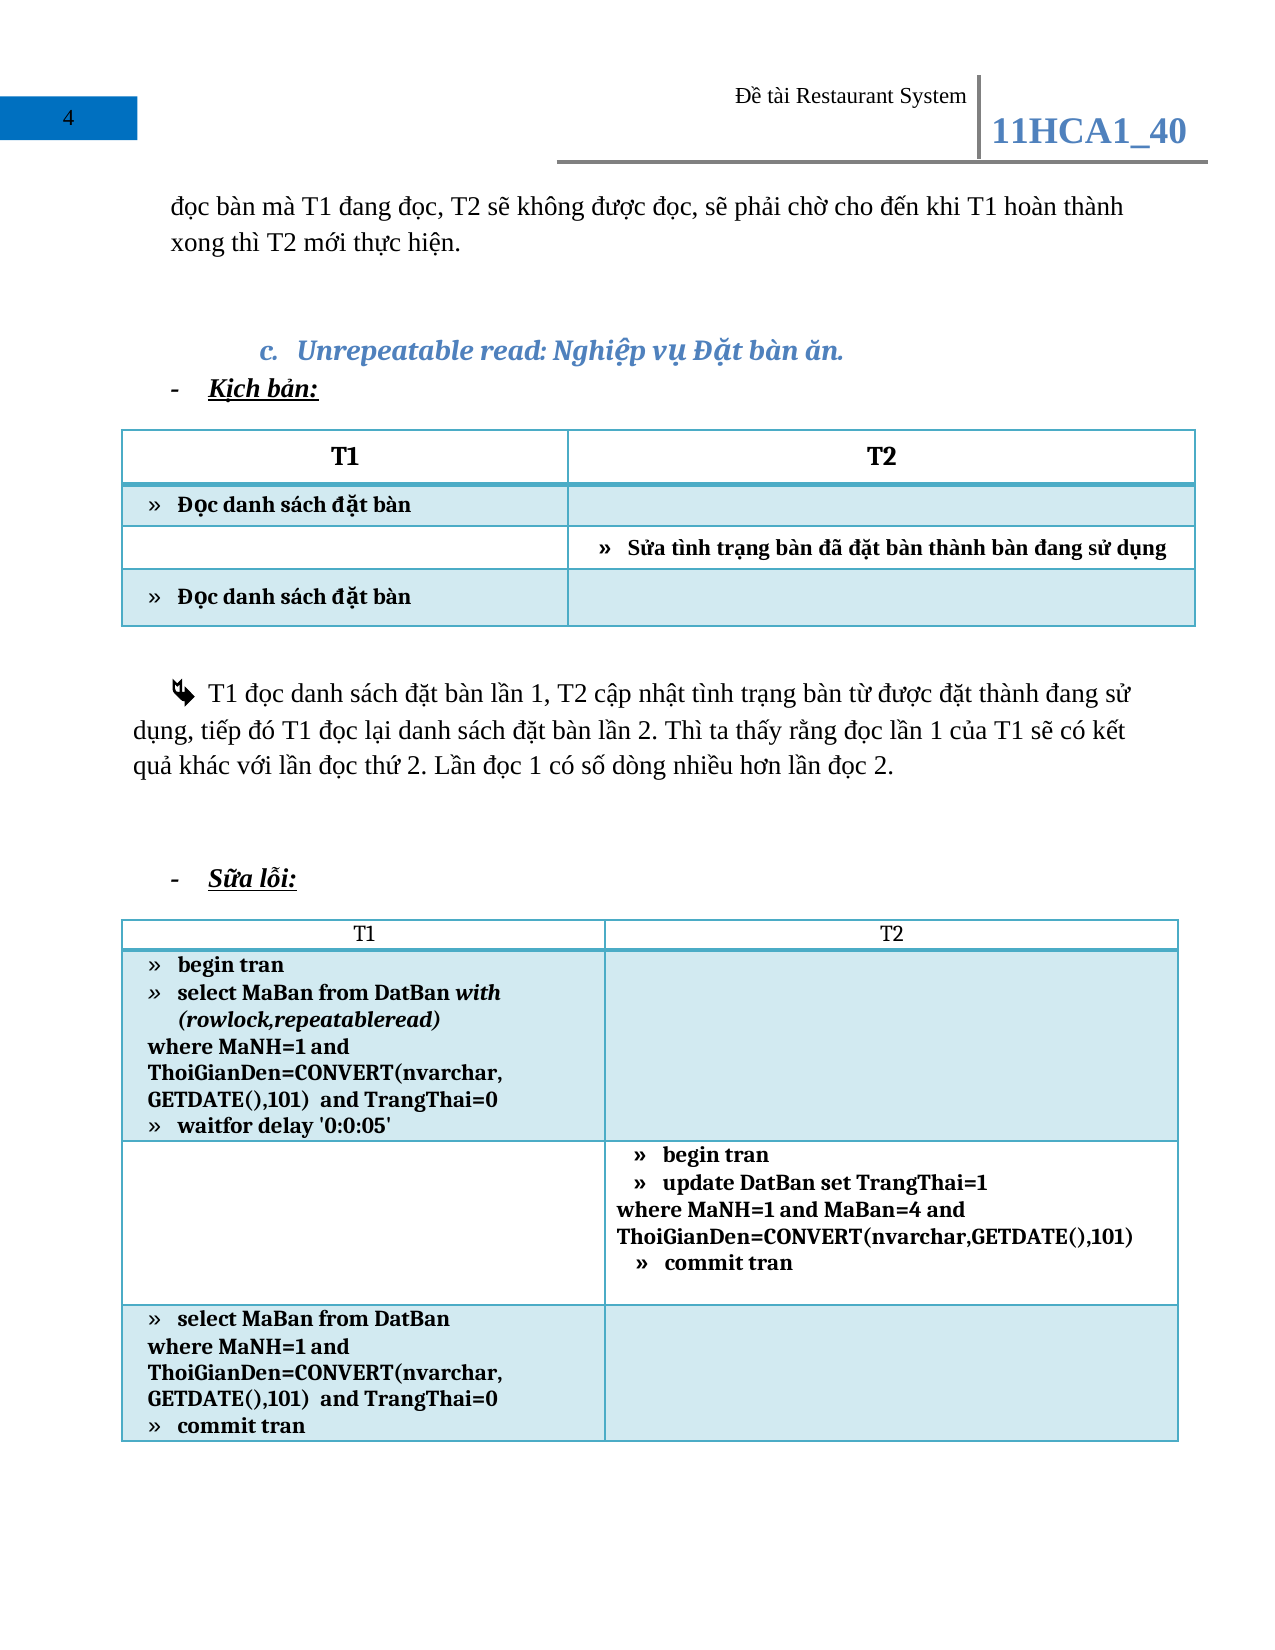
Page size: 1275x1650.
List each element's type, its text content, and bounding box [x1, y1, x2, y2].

table_cell [606, 952, 1177, 1140]
list Kịch bản: [170, 372, 1167, 403]
list T1 đọc danh sách đặt bàn lần 1, T2 cập nhật tình trạng bàn từ được đặt thành đang sử dụng, tiếp đó T1 đọc lại danh sách đặt bàn lần 2. Thì ta thấy rằng đọc lần 1 của T1 sẽ có kết quả khác với lần đọc thứ 2. Lần đọc 1 có số dòng nhiều hơn lần đọc 2. [133, 677, 1167, 781]
table_cell begin tran update DatBan set TrangThai=1 where MaNH=1 and MaBan=4 and ThoiGianDen=CONVERT(nvarchar,GETDATE(),101) commit tran [606, 1142, 1177, 1304]
table_cell [569, 487, 1194, 525]
table_cell Đọc danh sách đặt bàn [123, 570, 567, 625]
table_cell [606, 1306, 1177, 1440]
table_header T1 [123, 921, 604, 948]
table_cell select MaBan from DatBan where MaNH=1 and ThoiGianDen=CONVERT(nvarchar, GETDATE(),101) and TrangThai=0 commit tran [123, 1306, 604, 1440]
subtitle Unrepeatable read: Nghiệp vụ Đặt bàn ăn. [259, 334, 1167, 367]
table_header T2 [569, 431, 1194, 482]
table_cell Đọc danh sách đặt bàn [123, 487, 567, 525]
table_header T2 [606, 921, 1177, 948]
table_header T1 [123, 431, 567, 482]
table_cell [123, 1142, 604, 1304]
table_cell Sửa tình trạng bàn đã đặt bàn thành bàn đang sử dụng [569, 527, 1194, 568]
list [170, 191, 1167, 257]
list Sữa lỗi: [170, 863, 1167, 894]
table_cell [569, 570, 1194, 625]
table_cell begin tran select MaBan from DatBan with (rowlock,repeatableread) where MaNH=1 and ThoiGianDen=CONVERT(nvarchar, GETDATE(),101) and TrangThai=0 waitfor delay '0:0:05' [123, 952, 604, 1140]
table_cell [123, 527, 567, 568]
